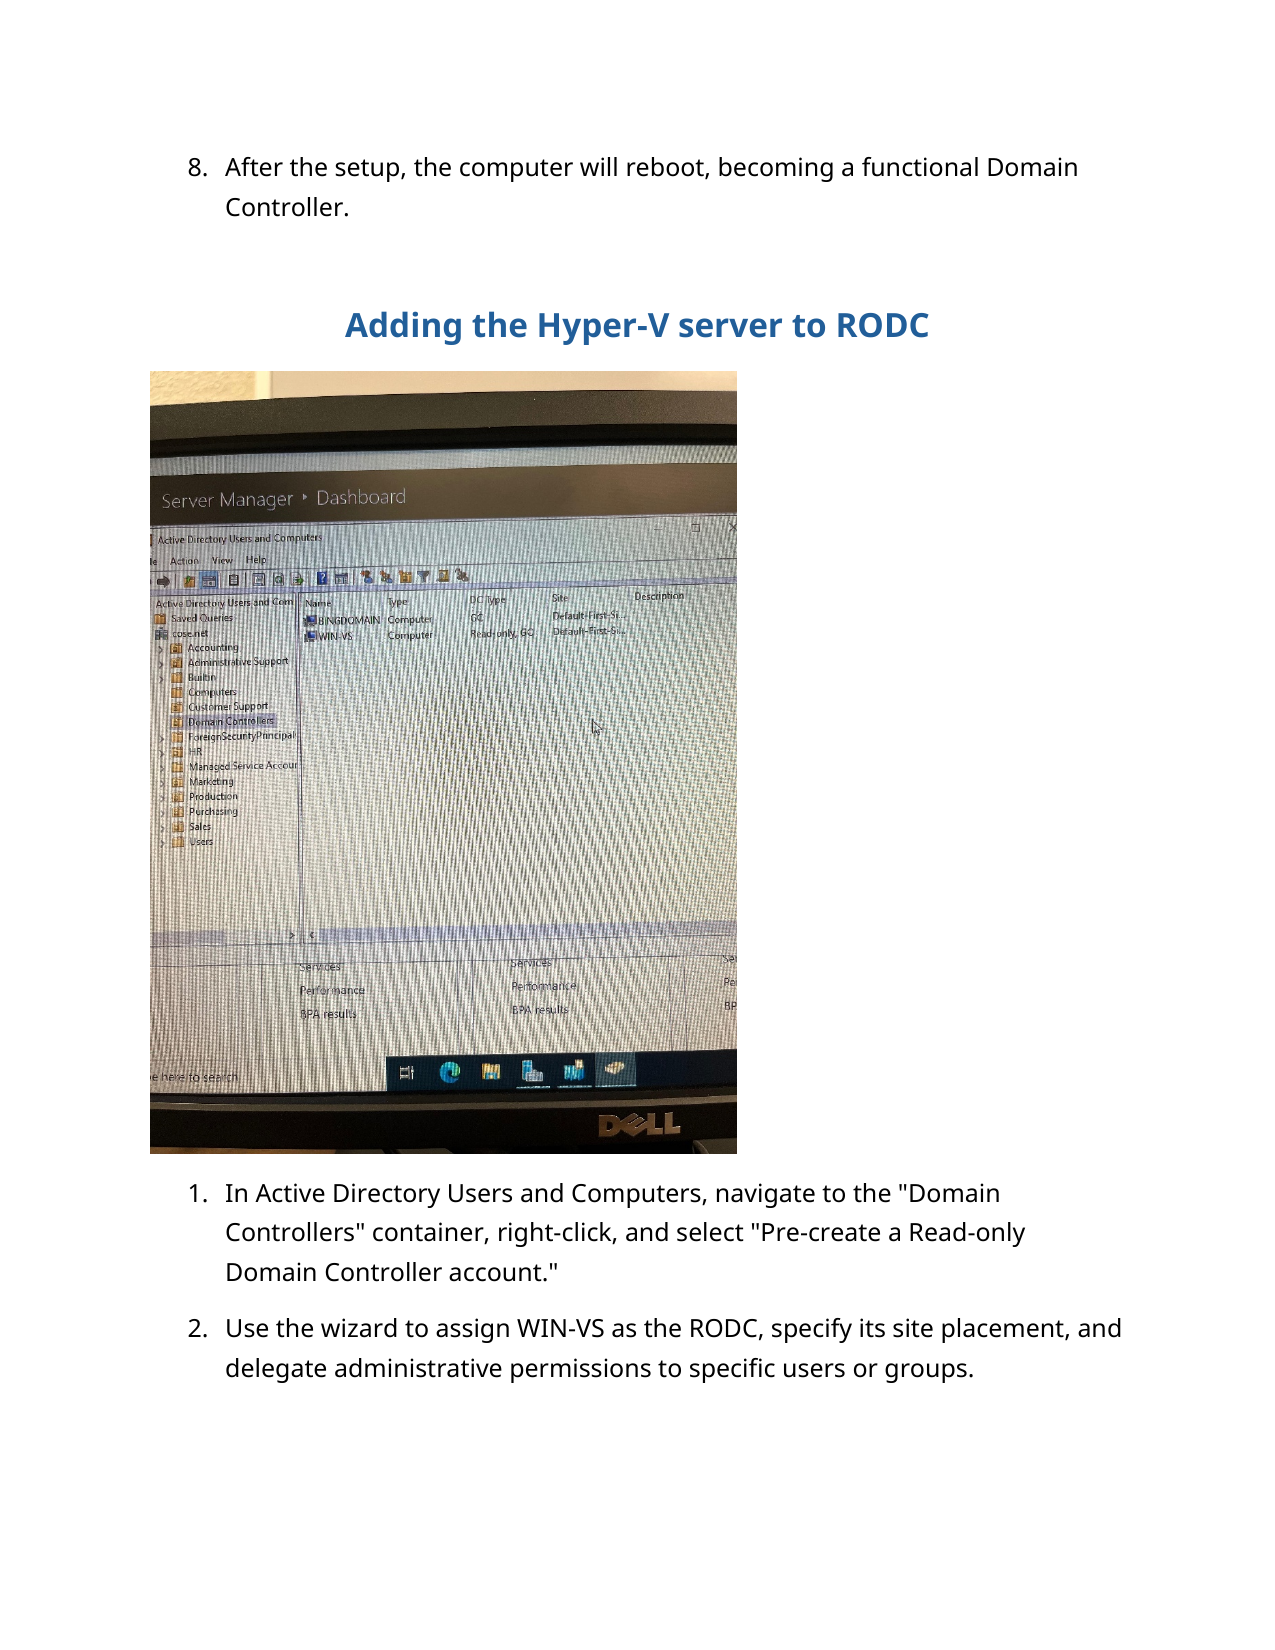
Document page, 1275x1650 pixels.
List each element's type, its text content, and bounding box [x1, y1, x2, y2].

list Use the wizard to assign WIN-VS as the RODC, specify its site placement, and delegate administrative permissions to specific users or groups. [187, 1311, 1125, 1384]
list In Active Directory Users and Computers, navigate to the "Domain Controllers" container, right-click, and select "Pre-create a Read-only Domain Controller account." [187, 1176, 1125, 1289]
list After the setup, the computer will reboot, becoming a functional Domain Controller. [187, 150, 1125, 223]
picture [150, 371, 737, 1154]
text Adding the Hyper-V server to RODC [150, 302, 1125, 347]
